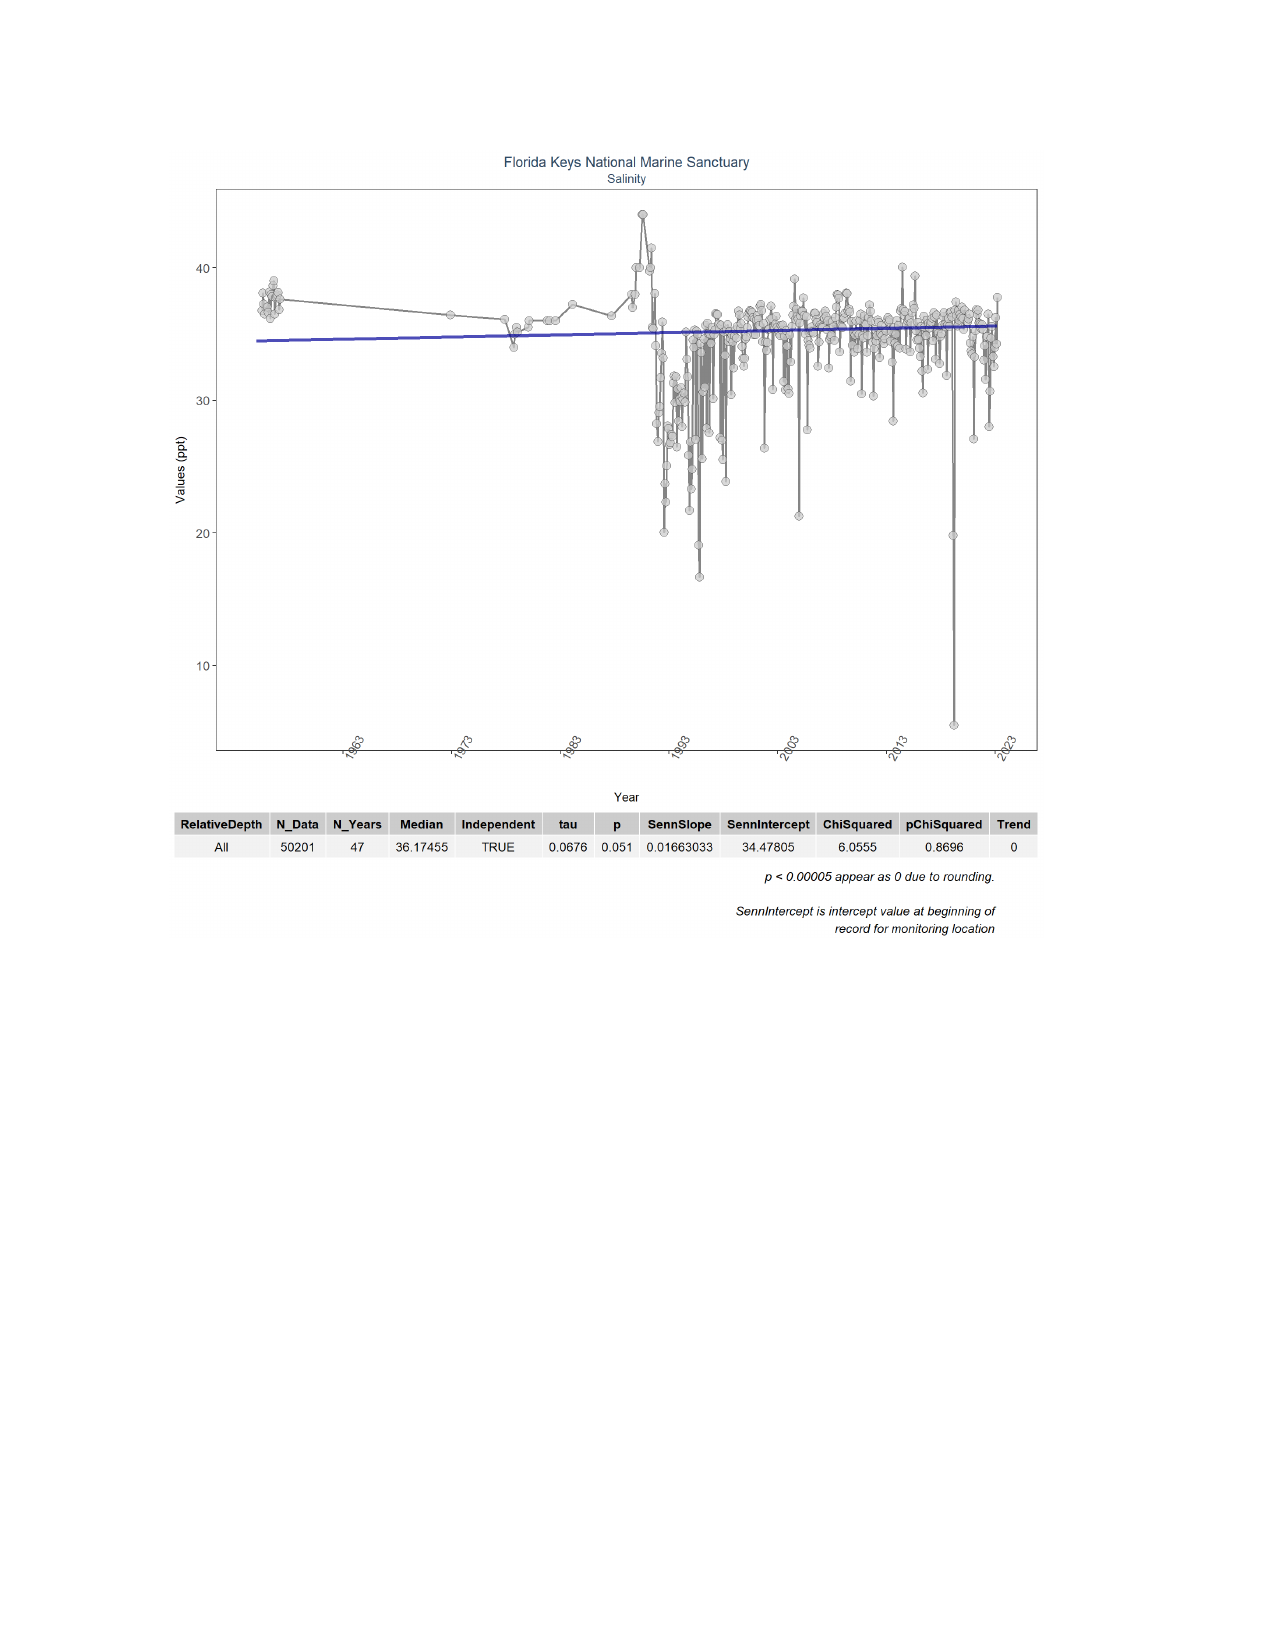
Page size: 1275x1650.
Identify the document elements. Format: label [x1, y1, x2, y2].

picture [168, 150, 1044, 938]
